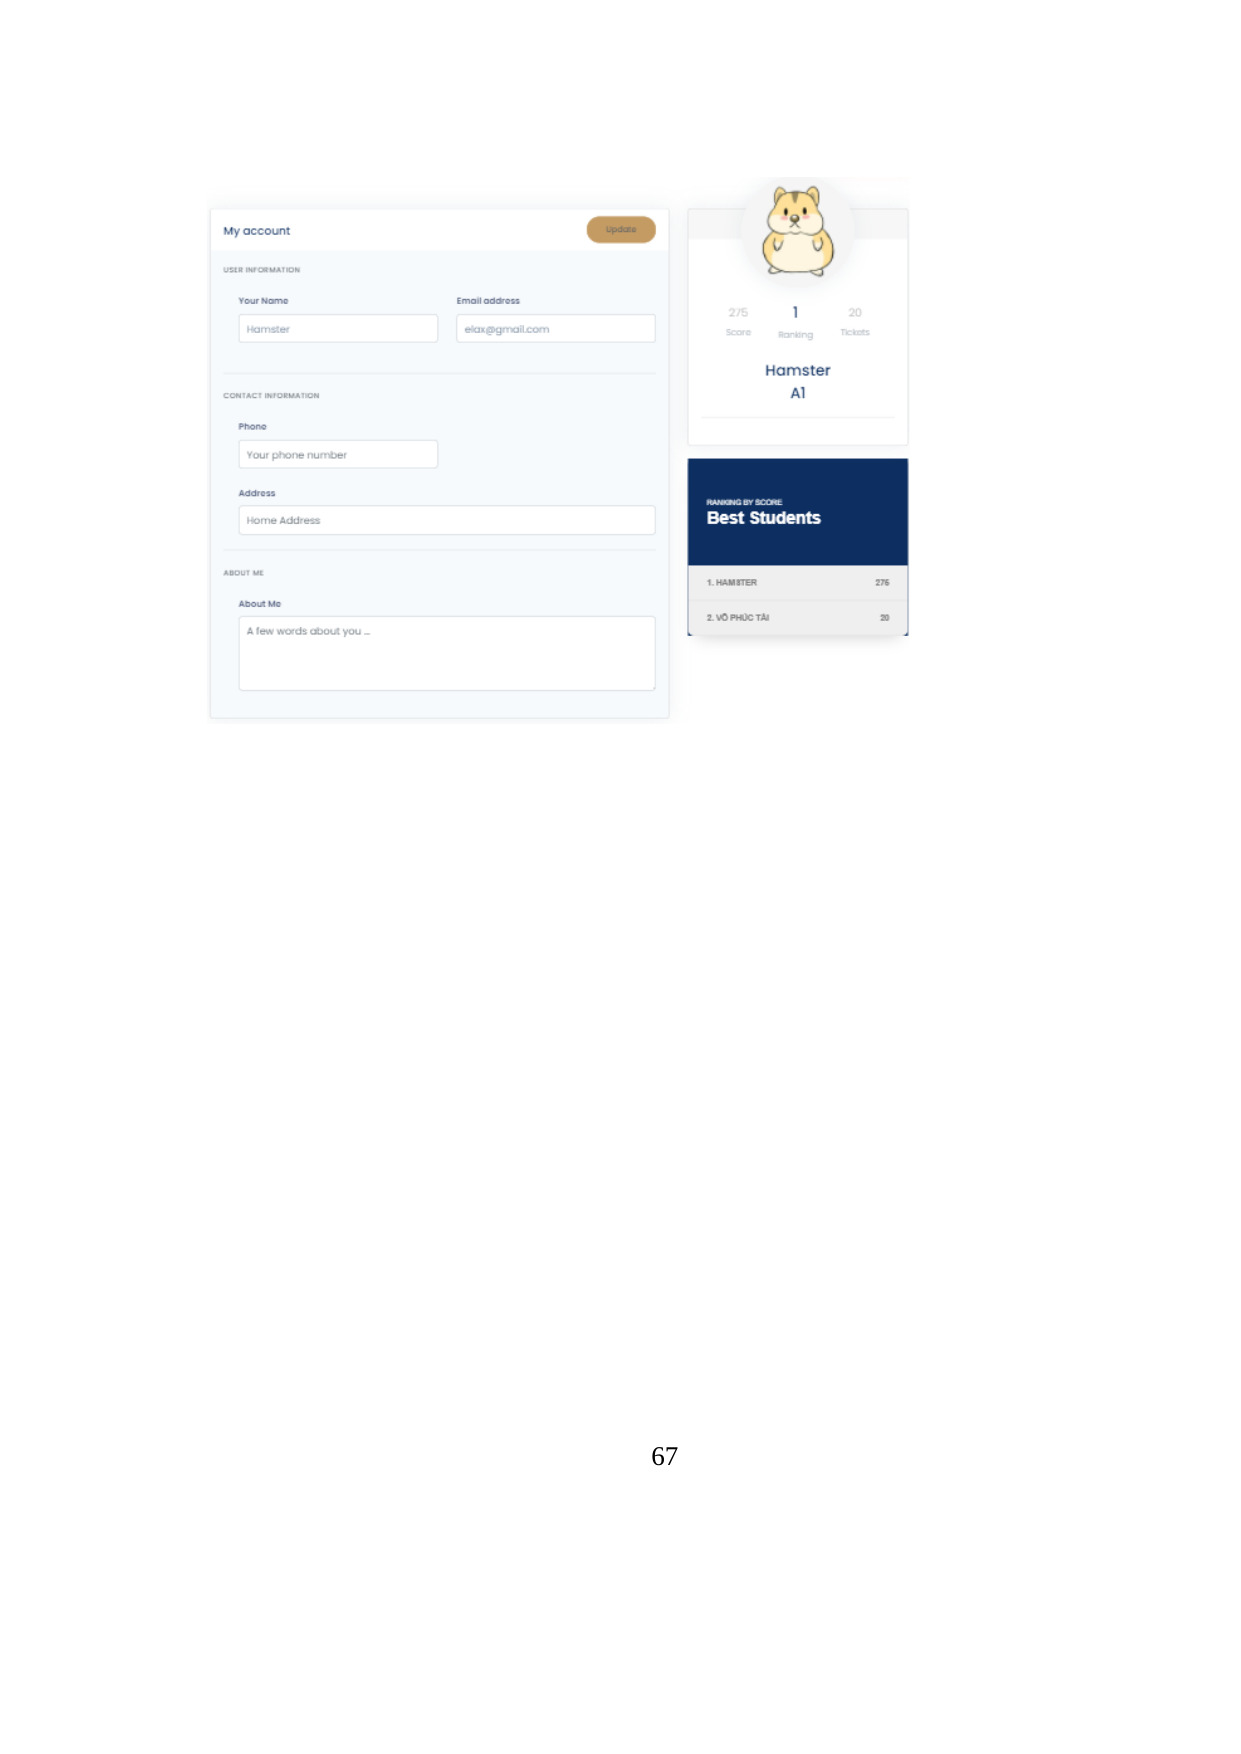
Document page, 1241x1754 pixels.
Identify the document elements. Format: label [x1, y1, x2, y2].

picture [206, 177, 910, 724]
